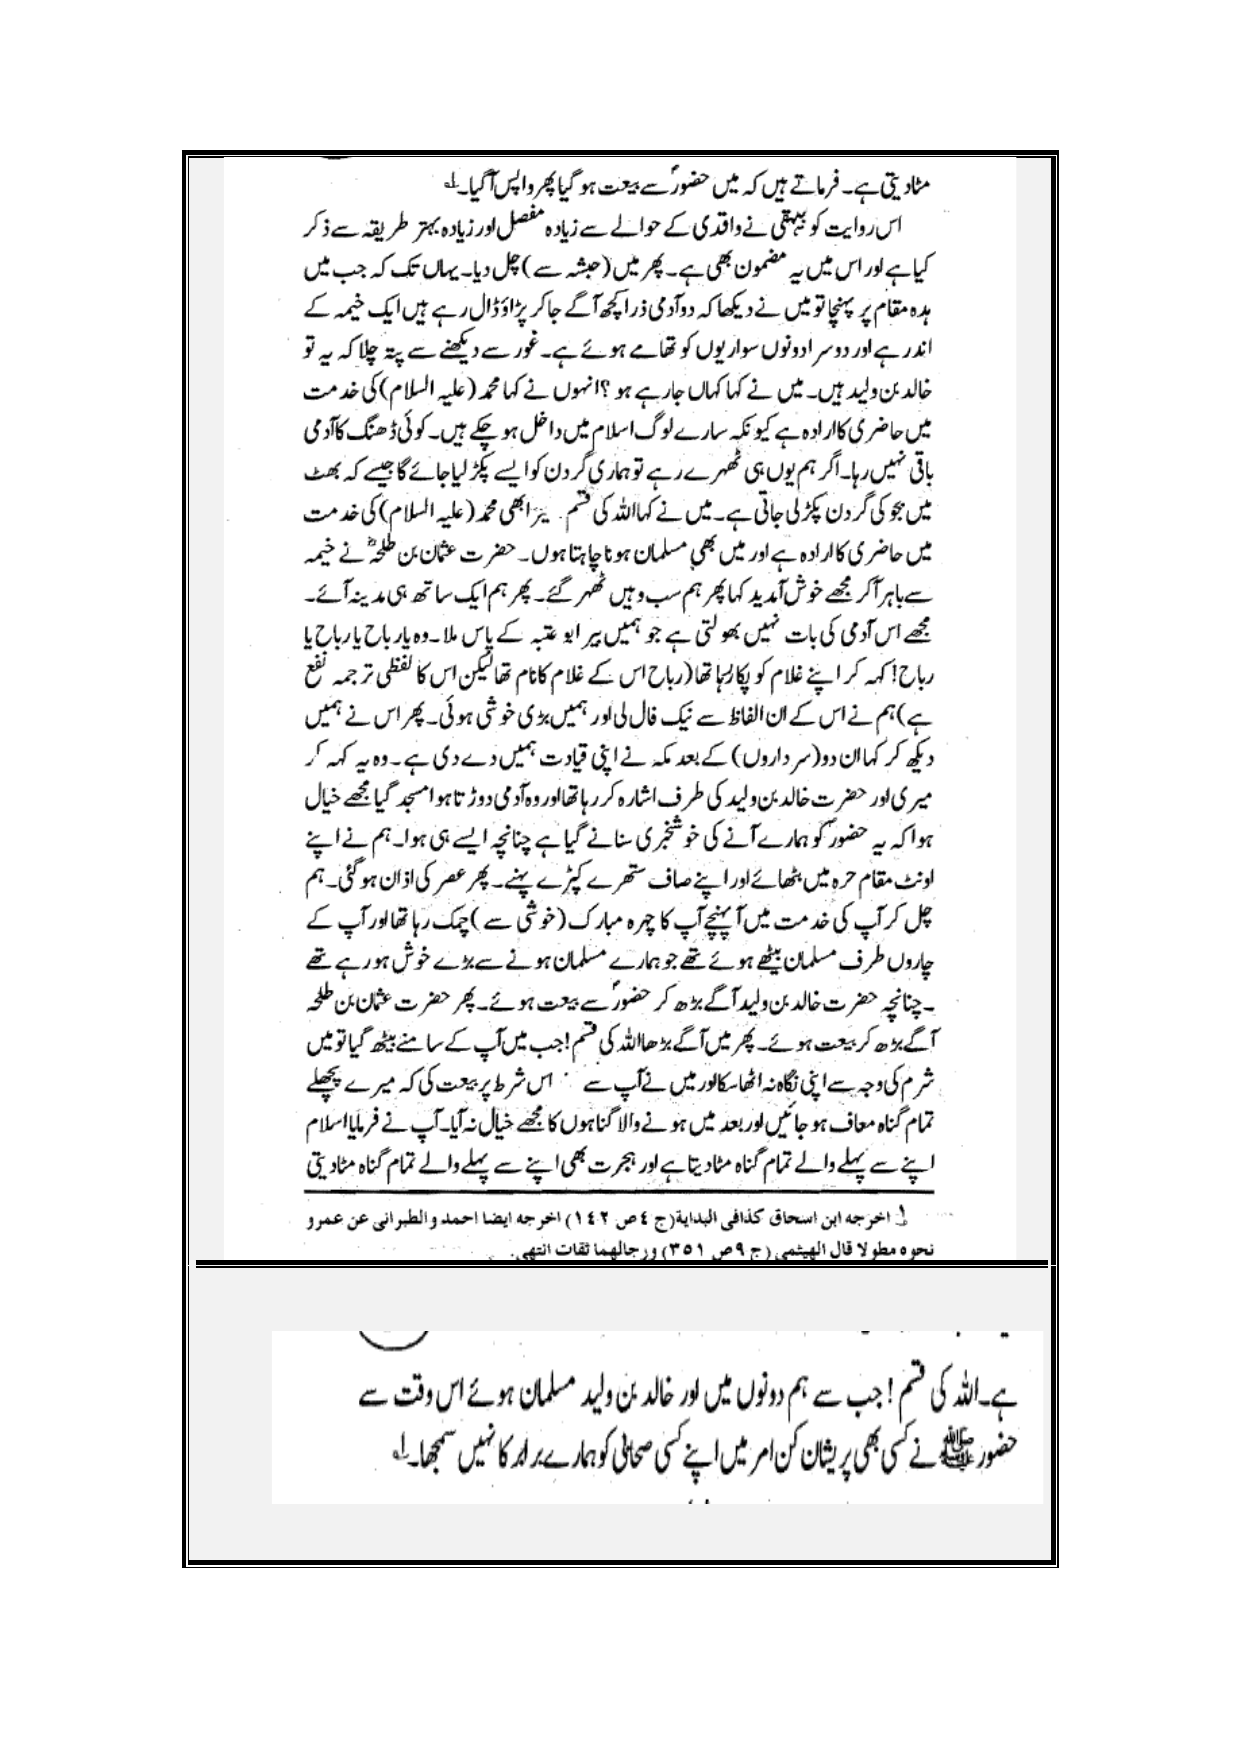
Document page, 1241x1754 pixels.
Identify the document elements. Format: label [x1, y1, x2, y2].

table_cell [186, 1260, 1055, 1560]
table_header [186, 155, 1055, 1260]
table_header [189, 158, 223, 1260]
picture [271, 1331, 1044, 1504]
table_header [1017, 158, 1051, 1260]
picture [223, 157, 1017, 1260]
